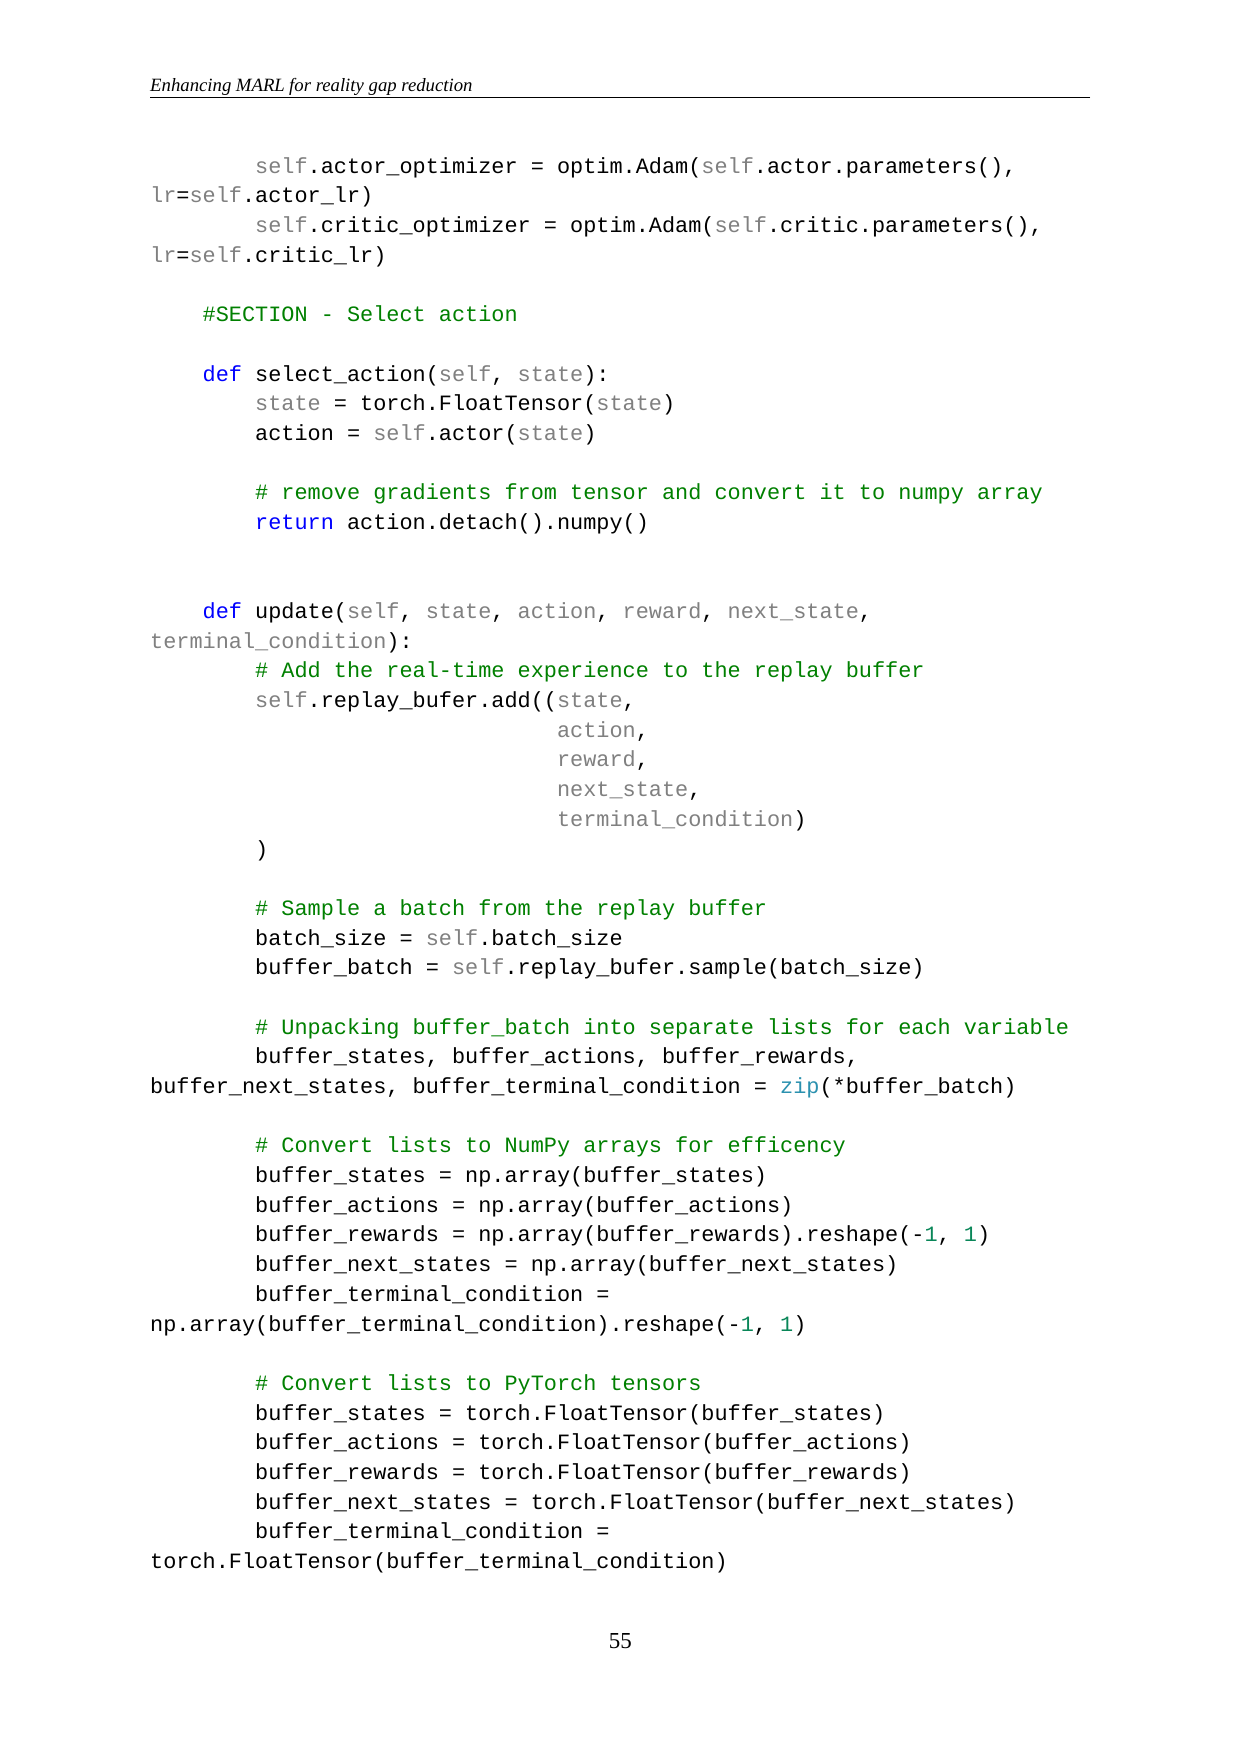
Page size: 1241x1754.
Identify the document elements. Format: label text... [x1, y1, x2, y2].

text # Sample a batch from the replay buffer [150, 892, 1090, 922]
text # remove gradients from tensor and convert it to numpy array [150, 477, 1090, 506]
text buffer_states = np.array(buffer_states) [150, 1159, 1090, 1189]
text # Unpacking buffer_batch into separate lists for each variable [150, 1011, 1090, 1041]
text buffer_states = torch.FloatTensor(buffer_states) [150, 1397, 1090, 1427]
text reward, [150, 744, 1090, 773]
text return action.detach().numpy() [150, 506, 1090, 536]
text action = self.actor(state) [150, 417, 1090, 447]
text buffer_terminal_condition = torch.FloatTensor(buffer_terminal_condition) [150, 1516, 1090, 1575]
text # Convert lists to PyTorch tensors [150, 1367, 1090, 1397]
text buffer_batch = self.replay_bufer.sample(batch_size) [150, 952, 1090, 981]
text def update(self, state, action, reward, next_state, terminal_condition): [150, 595, 1090, 655]
text ) [150, 833, 1090, 862]
text buffer_next_states = np.array(buffer_next_states) [150, 1248, 1090, 1278]
text self.actor_optimizer = optim.Adam(self.actor.parameters(), lr=self.actor_lr) [150, 150, 1090, 209]
text buffer_actions = np.array(buffer_actions) [150, 1189, 1090, 1219]
text buffer_states, buffer_actions, buffer_rewards, buffer_next_states, buffer_terminal_condition = zip(*buffer_batch) [150, 1041, 1090, 1100]
text self.replay_bufer.add((state, [150, 684, 1090, 714]
text def select_action(self, state): [150, 358, 1090, 387]
text state = torch.FloatTensor(state) [150, 387, 1090, 417]
text buffer_next_states = torch.FloatTensor(buffer_next_states) [150, 1486, 1090, 1516]
text buffer_actions = torch.FloatTensor(buffer_actions) [150, 1427, 1090, 1456]
text #SECTION - Select action [150, 298, 1090, 328]
text buffer_rewards = torch.FloatTensor(buffer_rewards) [150, 1456, 1090, 1486]
text buffer_terminal_condition = np.array(buffer_terminal_condition).reshape(-1, 1) [150, 1278, 1090, 1337]
text next_state, [150, 773, 1090, 803]
text # Add the real-time experience to the replay buffer [150, 655, 1090, 684]
text # Convert lists to NumPy arrays for efficency [150, 1130, 1090, 1159]
text buffer_rewards = np.array(buffer_rewards).reshape(-1, 1) [150, 1219, 1090, 1248]
text batch_size = self.batch_size [150, 922, 1090, 952]
text action, [150, 714, 1090, 744]
text terminal_condition) [150, 803, 1090, 833]
text self.critic_optimizer = optim.Adam(self.critic.parameters(), lr=self.critic_lr) [150, 209, 1090, 269]
